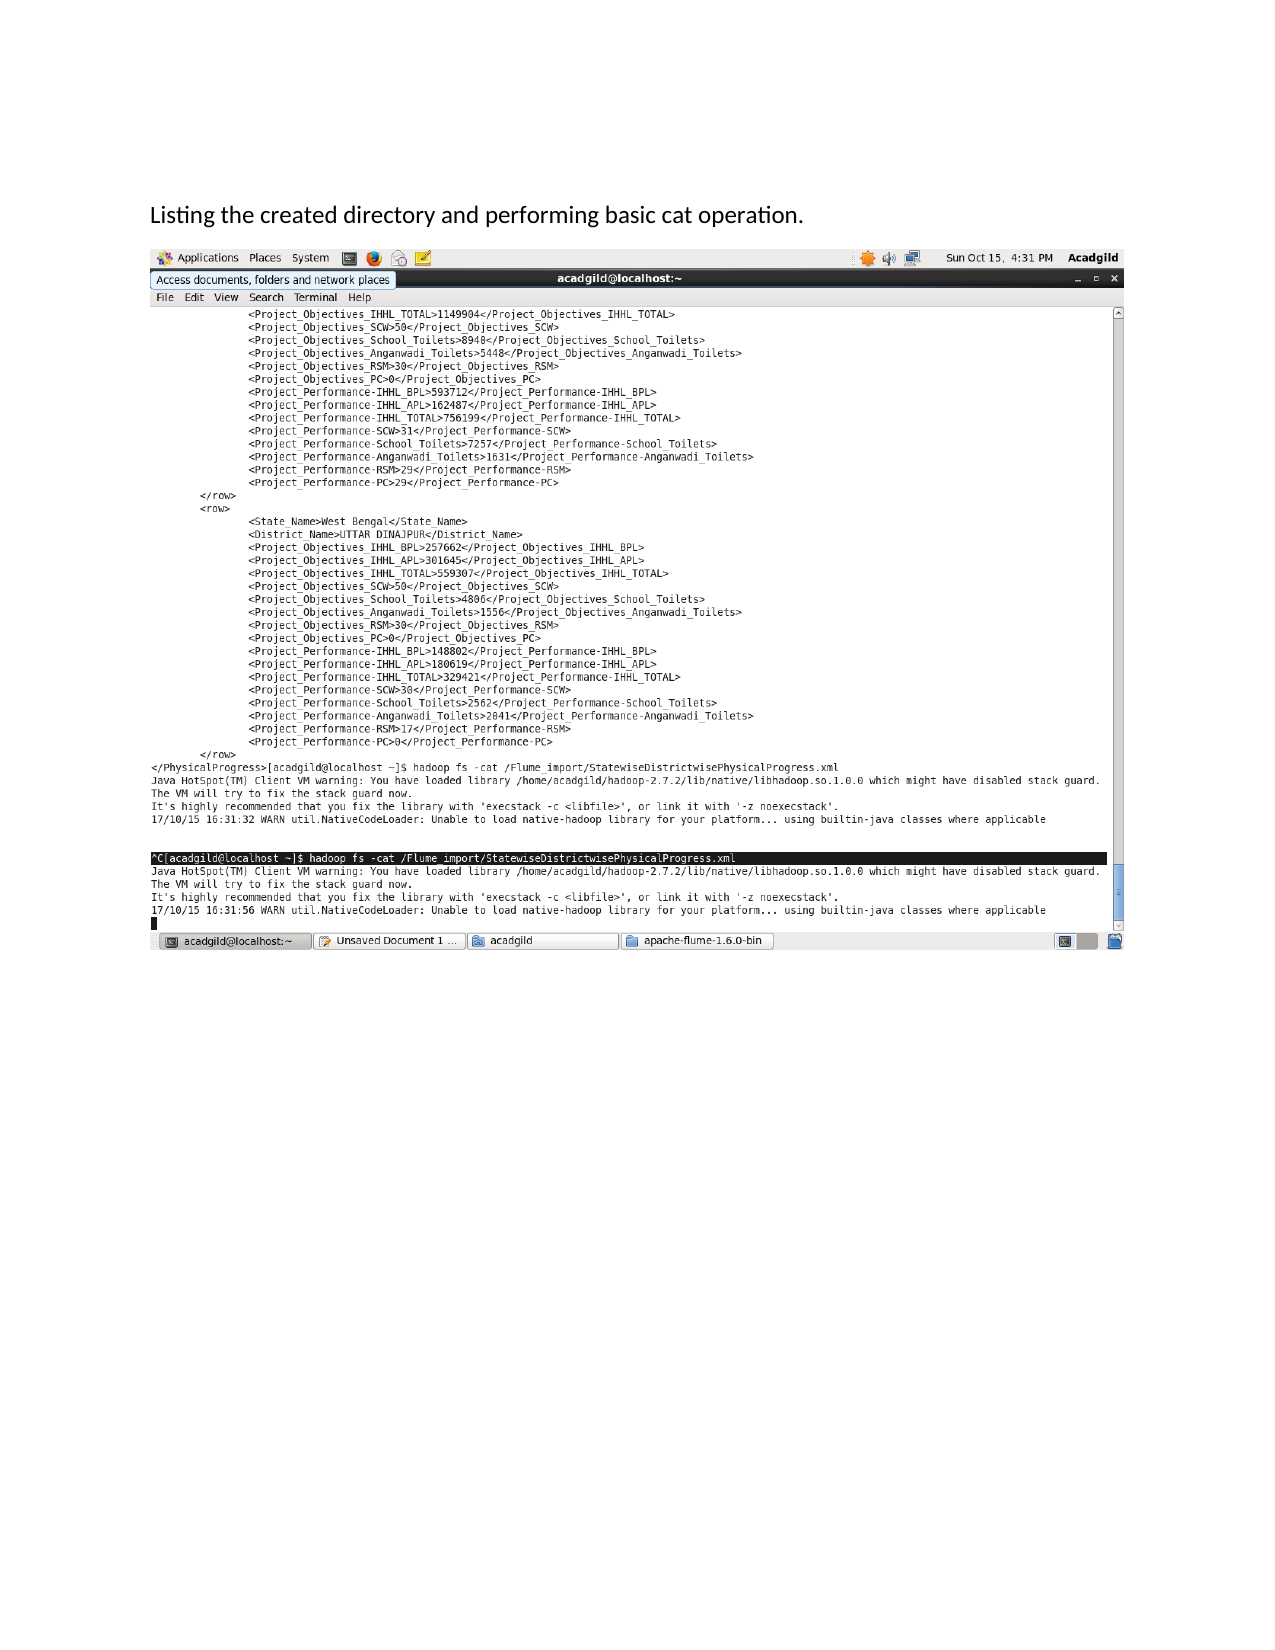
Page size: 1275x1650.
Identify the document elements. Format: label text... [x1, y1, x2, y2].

picture [150, 249, 1124, 950]
text Listing the created directory and performing basic cat operation. [150, 199, 1125, 230]
